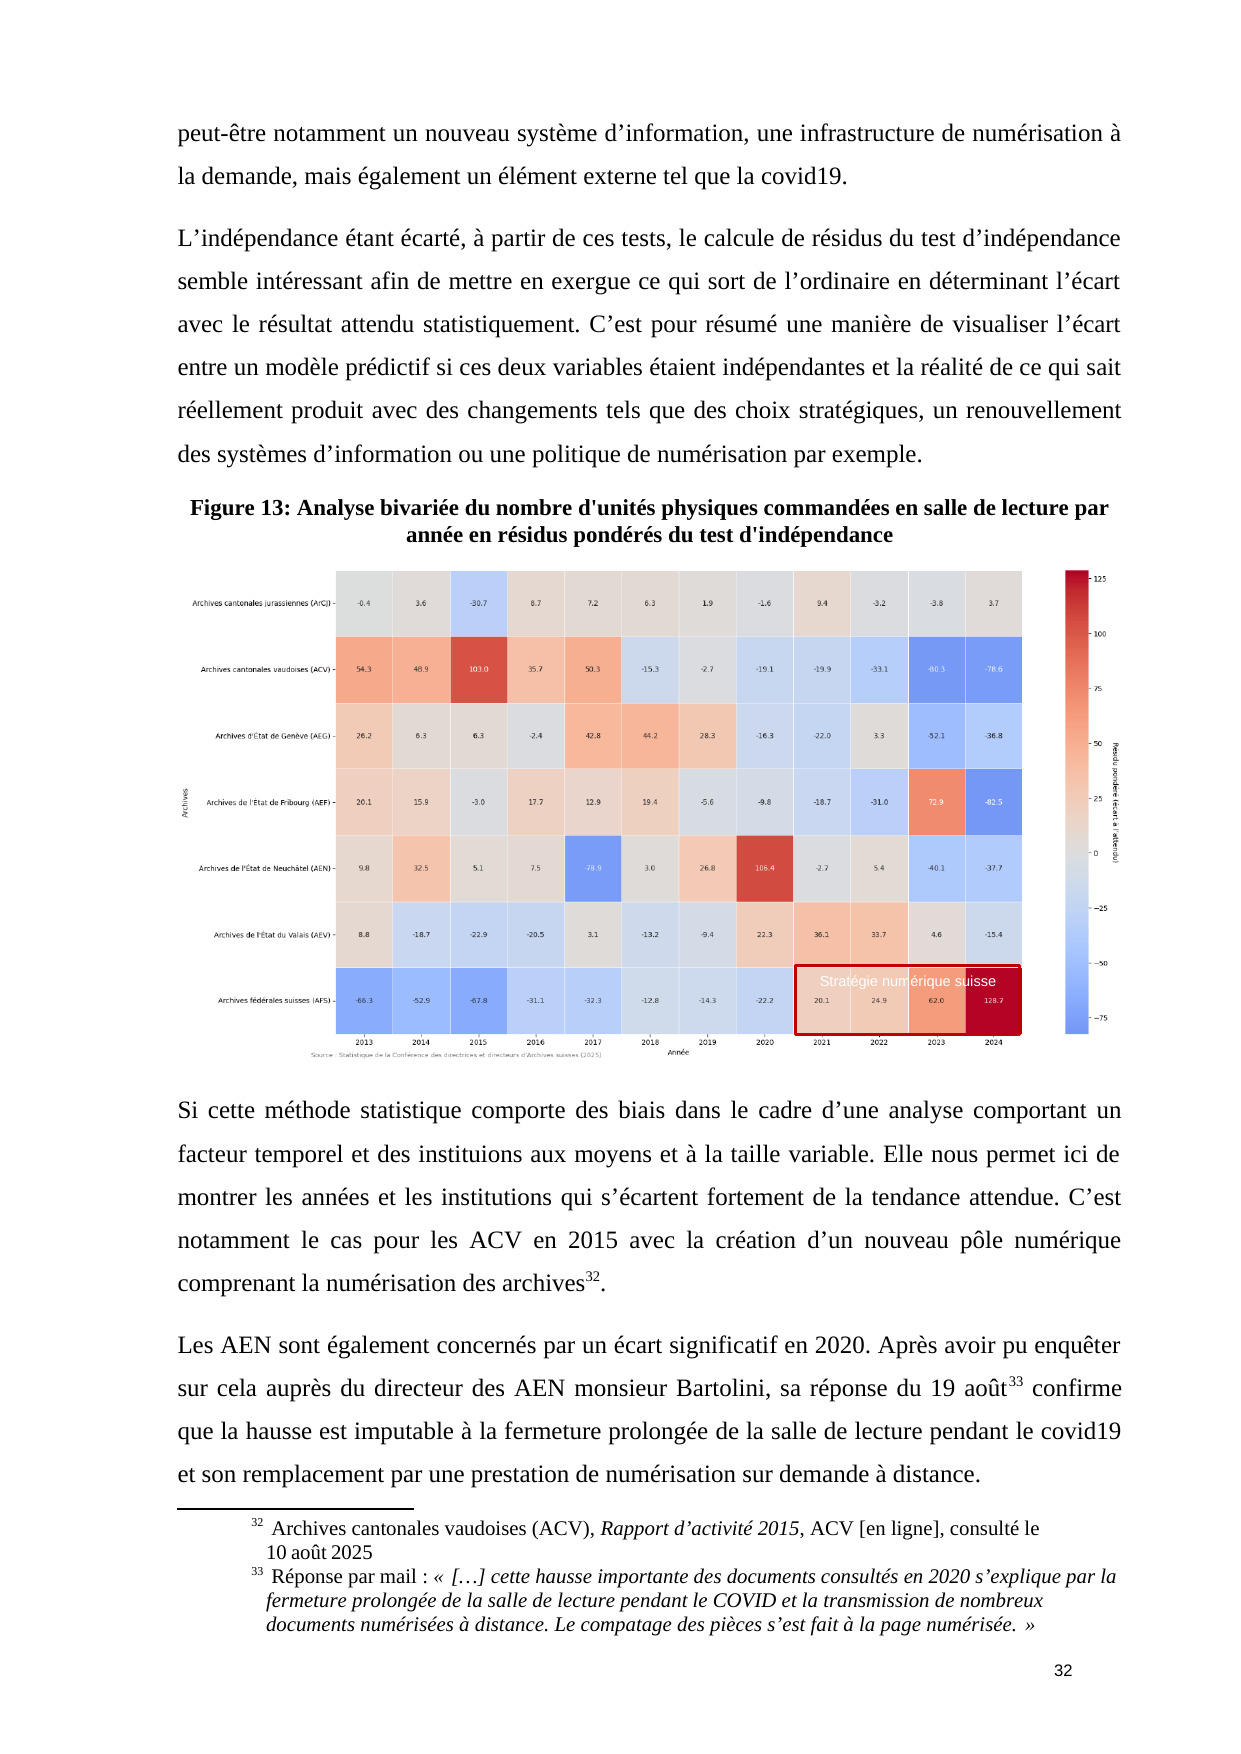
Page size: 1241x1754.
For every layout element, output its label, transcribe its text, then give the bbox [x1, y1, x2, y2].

text Les AEN sont également concernés par un écart significatif en 2020. Après avoir pu enquêter sur cela auprès du directeur des AEN monsieur Bartolini, sa réponse du 19 août confirme que la hausse est imputable à la fermeture prolongée de la salle de lecture pendant le covid19 et son remplacement par une prestation de numérisation sur demande à distance. [177, 1330, 1122, 1488]
text L’indépendance étant écarté, à partir de ces tests, le calcule de résidus du test d’indépendance semble intéressant afin de mettre en exergue ce qui sort de l’ordinaire en déterminant l’écart avec le résultat attendu statistiquement. C’est pour résumé une manière de visualiser l’écart entre un modèle prédictif si ces deux variables étaient indépendantes et la réalité de ce qui sait réellement produit avec des changements tels que des choix stratégiques, un renouvellement des systèmes d’information ou une politique de numérisation par exemple. [177, 223, 1122, 467]
text Si cette méthode statistique comporte des biais dans le cadre d’une analyse comportant un facteur temporel et des instituions aux moyens et à la taille variable. Elle nous permet ici de montrer les années et les institutions qui s’écartent fortement de la tendance attendue. C’est notamment le cas pour les ACV en 2015 avec la création d’un nouveau pôle numérique comprenant la numérisation des archives. [177, 1096, 1122, 1297]
picture [177, 565, 1123, 1063]
text Figure 13: Analyse bivariée du nombre d'unités physiques commandées en salle de lecture par année en résidus pondérés du test d'indépendance [177, 494, 1122, 547]
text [177, 118, 1122, 190]
